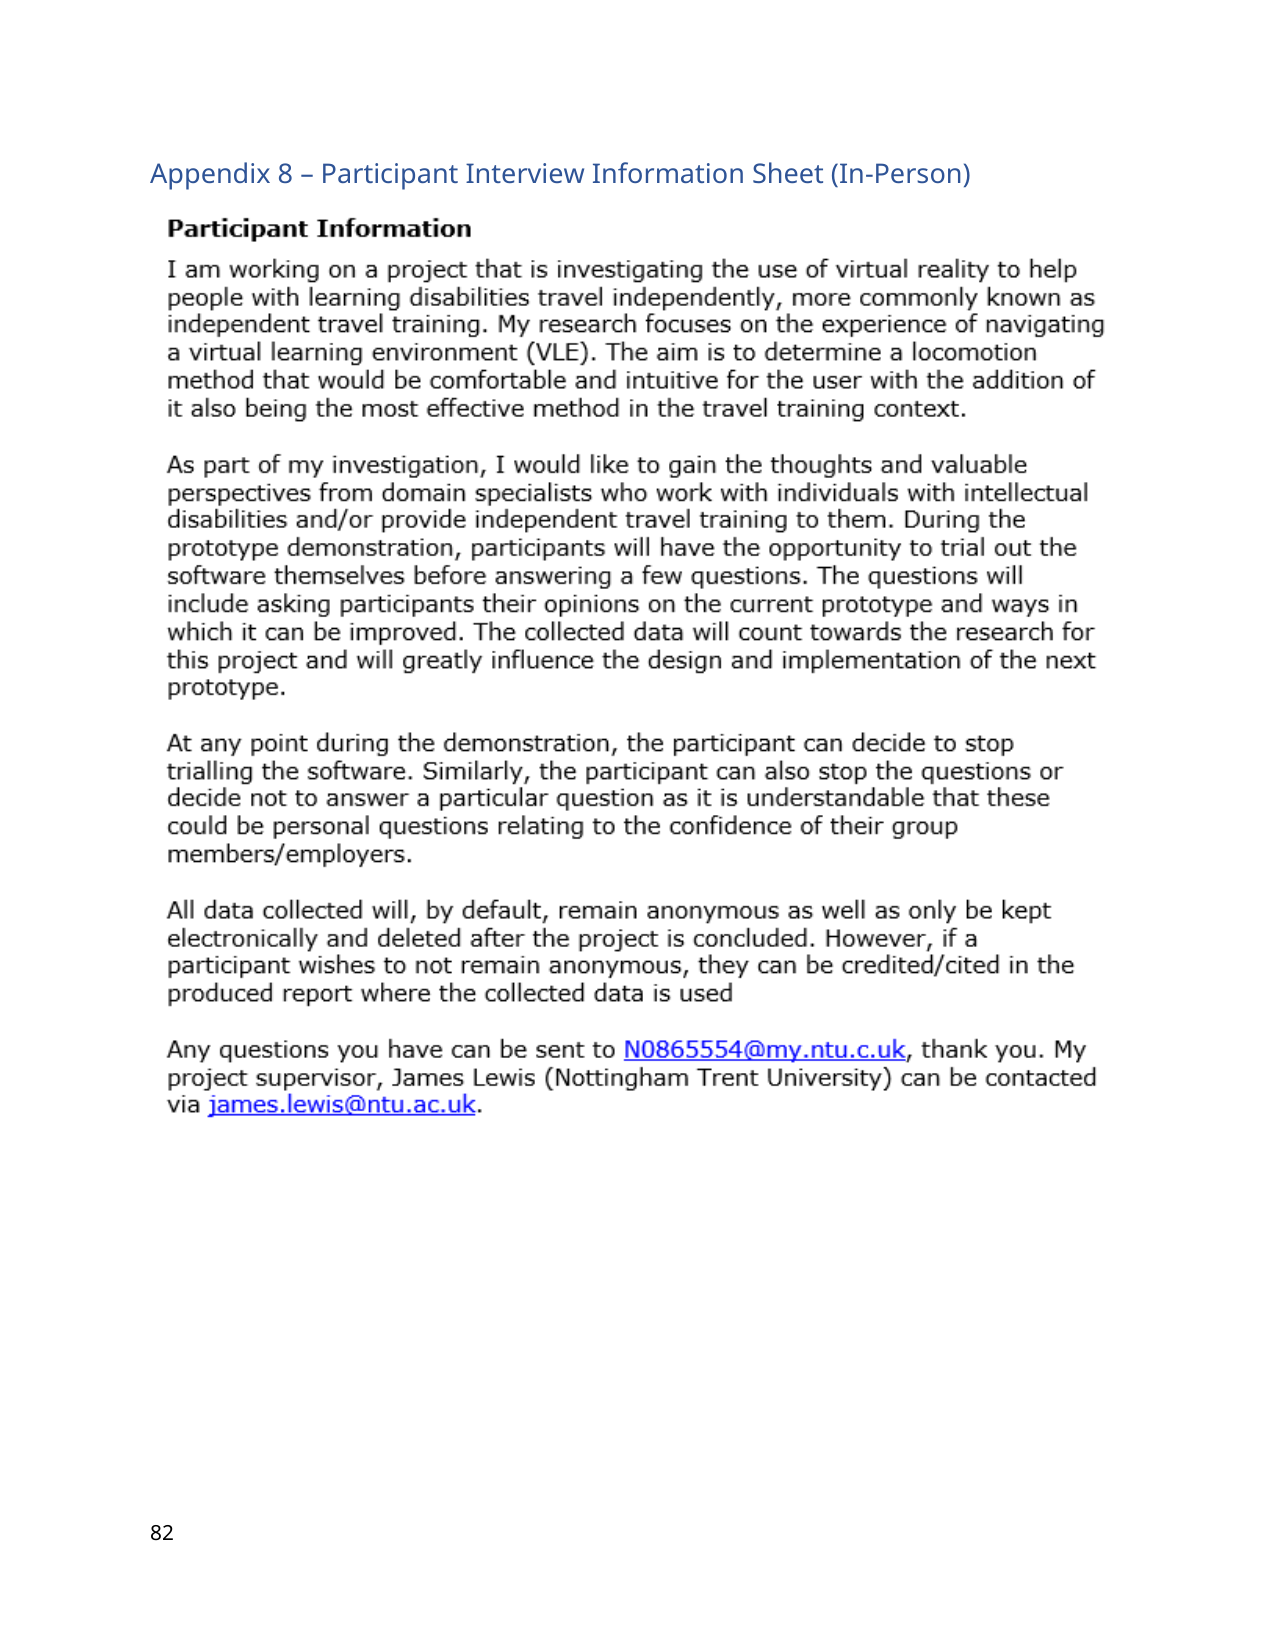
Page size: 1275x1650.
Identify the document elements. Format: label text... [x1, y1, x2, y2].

subtitle Appendix 8 – Participant Interview Information Sheet (In-Person) [150, 154, 1125, 191]
picture [164, 209, 1111, 1133]
